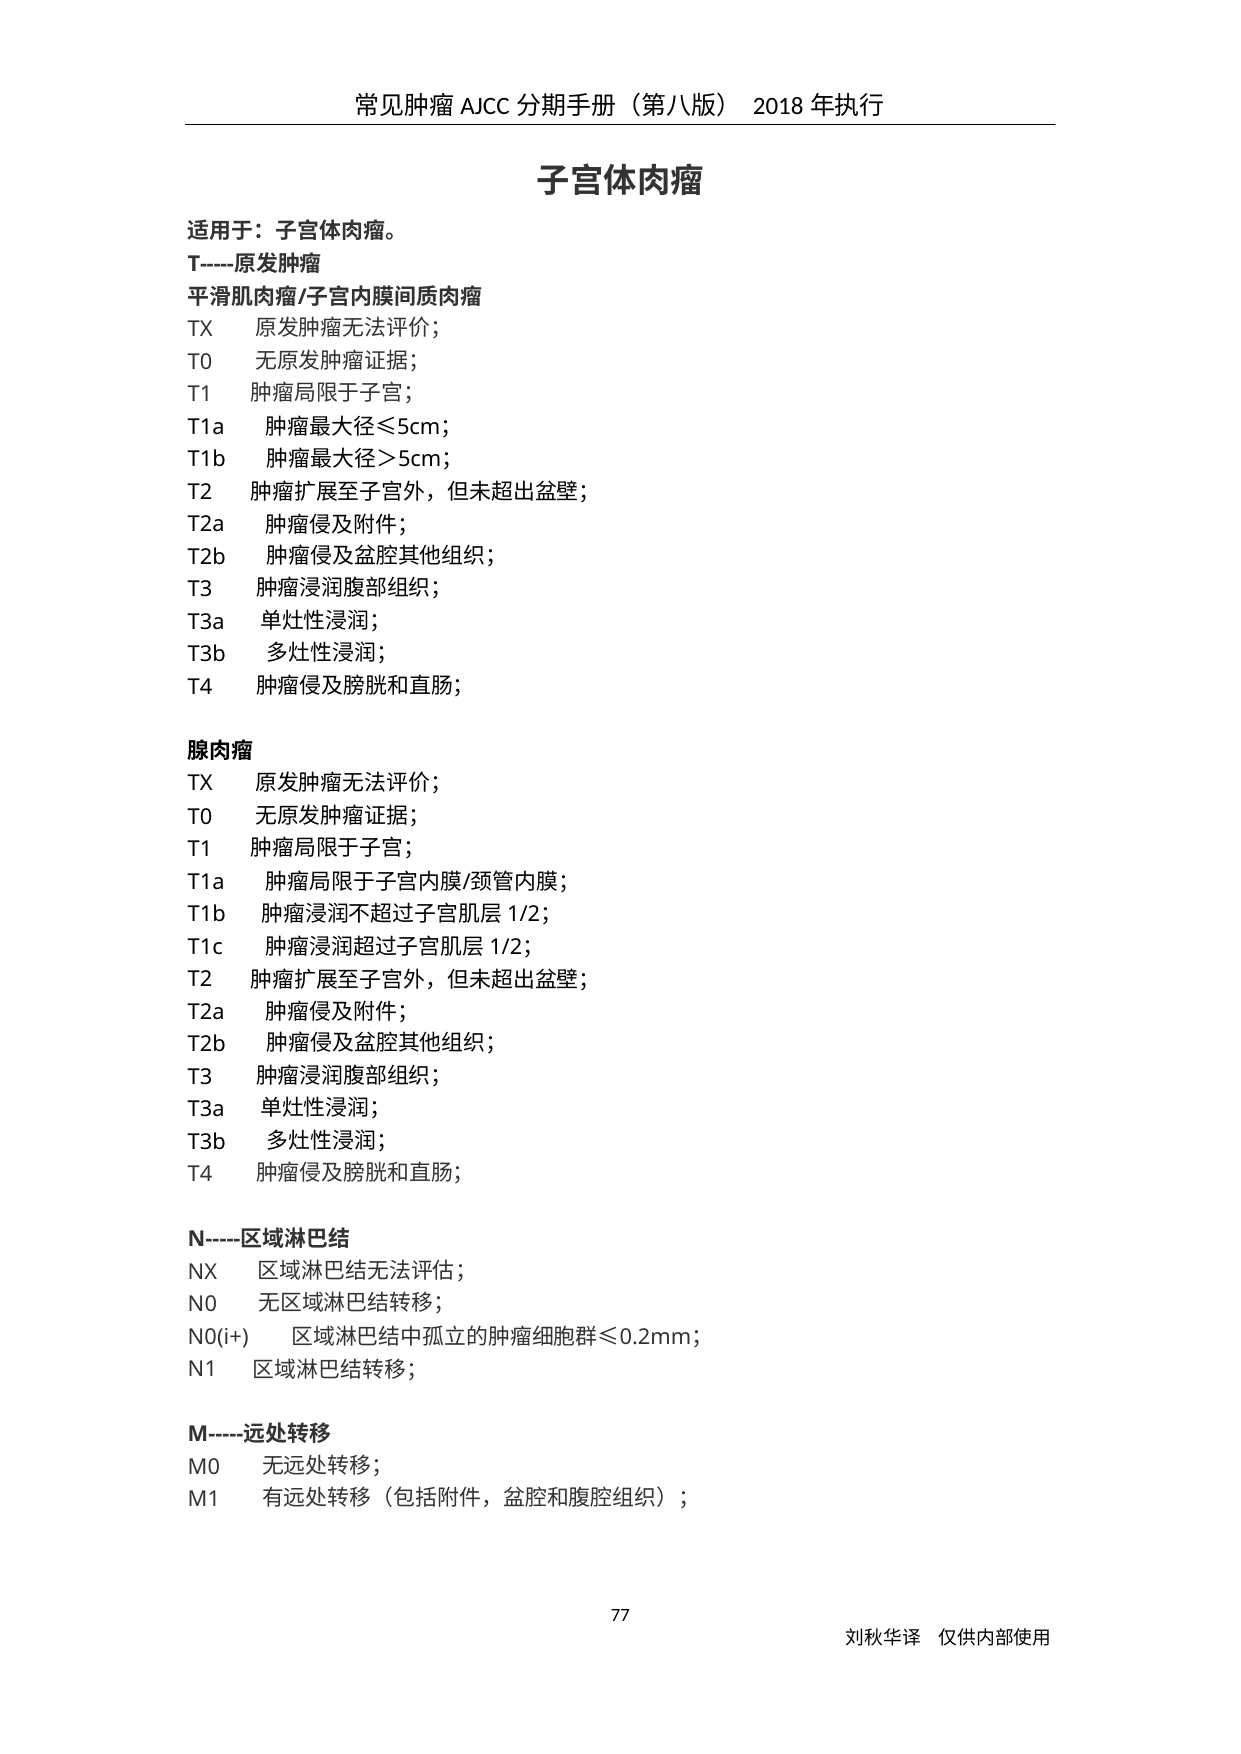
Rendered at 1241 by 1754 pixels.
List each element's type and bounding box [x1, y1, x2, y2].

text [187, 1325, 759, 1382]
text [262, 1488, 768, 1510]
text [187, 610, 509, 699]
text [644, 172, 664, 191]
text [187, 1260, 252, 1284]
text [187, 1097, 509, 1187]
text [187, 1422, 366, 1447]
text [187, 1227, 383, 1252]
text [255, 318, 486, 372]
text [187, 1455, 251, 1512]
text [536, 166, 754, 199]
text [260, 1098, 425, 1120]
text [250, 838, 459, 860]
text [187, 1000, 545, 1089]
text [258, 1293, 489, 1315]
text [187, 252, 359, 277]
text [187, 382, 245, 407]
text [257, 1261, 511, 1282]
picture [182, 148, 1058, 1583]
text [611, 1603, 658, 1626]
picture [182, 121, 1058, 127]
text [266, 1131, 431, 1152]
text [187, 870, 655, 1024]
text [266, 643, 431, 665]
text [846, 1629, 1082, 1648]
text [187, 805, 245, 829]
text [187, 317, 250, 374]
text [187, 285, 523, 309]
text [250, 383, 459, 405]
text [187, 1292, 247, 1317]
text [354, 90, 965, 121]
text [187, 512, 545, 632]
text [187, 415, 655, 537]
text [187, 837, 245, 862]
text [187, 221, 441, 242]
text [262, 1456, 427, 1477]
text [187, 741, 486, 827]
